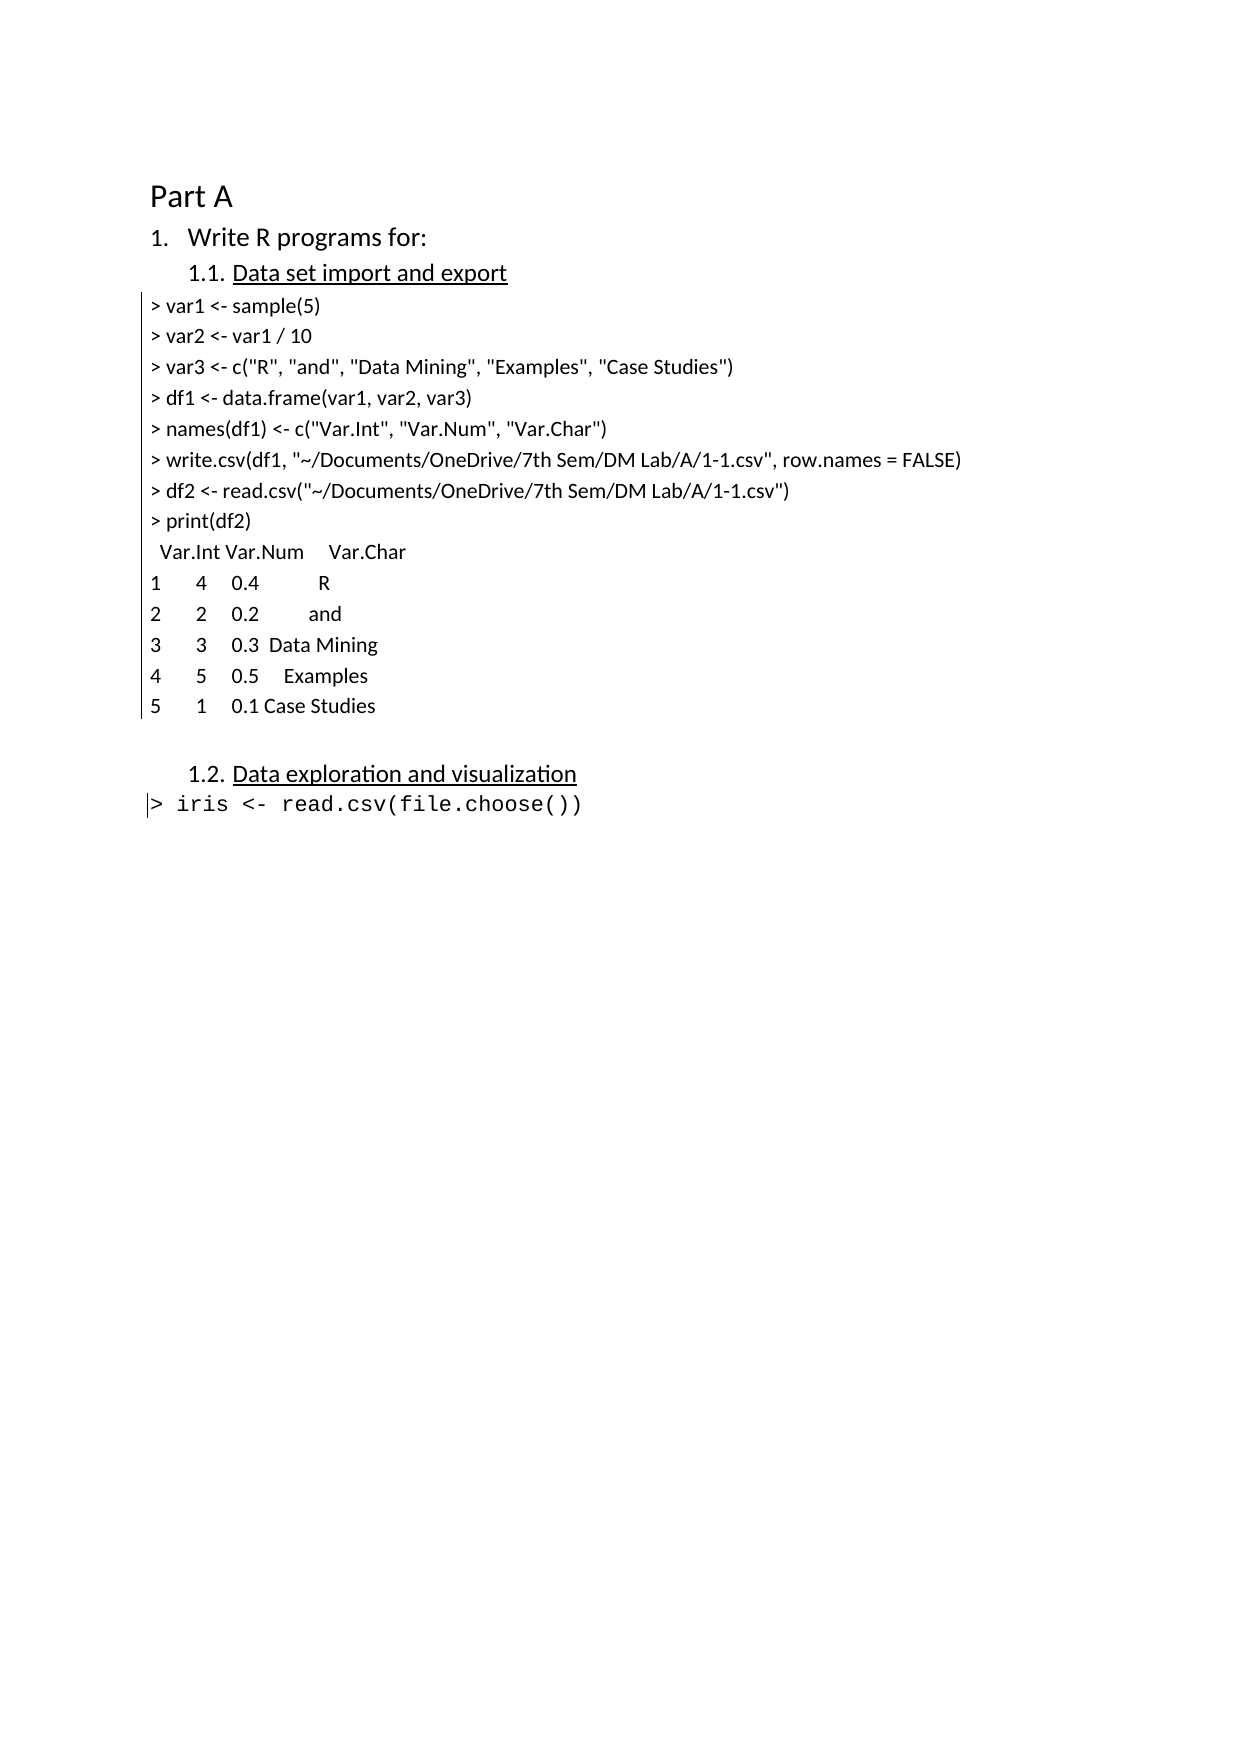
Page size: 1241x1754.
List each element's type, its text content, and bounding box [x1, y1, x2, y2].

subtitle > names(df1) <- c("Var.Int", "Var.Num", "Var.Char") [142, 415, 1090, 442]
subtitle 4 5 0.5 Examples [142, 662, 1090, 688]
subtitle 3 3 0.3 Data Mining [142, 631, 1090, 658]
subtitle > print(df2) [142, 508, 1090, 534]
subtitle Write R programs for: [150, 220, 1090, 253]
subtitle > df1 <- data.frame(var1, var2, var3) [142, 384, 1090, 411]
subtitle > var3 <- c("R", "and", "Data Mining", "Examples", "Case Studies") [142, 353, 1090, 380]
subtitle Data exploration and visualization [187, 758, 1090, 789]
subtitle > write.csv(df1, "~/Documents/OneDrive/7th Sem/DM Lab/A/1-1.csv", row.names = FALSE) [142, 446, 1090, 473]
subtitle > iris <- read.csv(file.choose()) [148, 793, 1090, 818]
subtitle > df2 <- read.csv("~/Documents/OneDrive/7th Sem/DM Lab/A/1-1.csv") [142, 477, 1090, 503]
subtitle Part A [150, 175, 1090, 216]
subtitle > var2 <- var1 / 10 [142, 323, 1090, 349]
subtitle > var1 <- sample(5) [142, 292, 1090, 318]
subtitle Data set import and export [187, 257, 1090, 288]
subtitle Var.Int Var.Num Var.Char [142, 538, 1090, 565]
subtitle 2 2 0.2 and [142, 600, 1090, 627]
subtitle 5 1 0.1 Case Studies [142, 693, 1090, 719]
subtitle 1 4 0.4 R [142, 569, 1090, 596]
